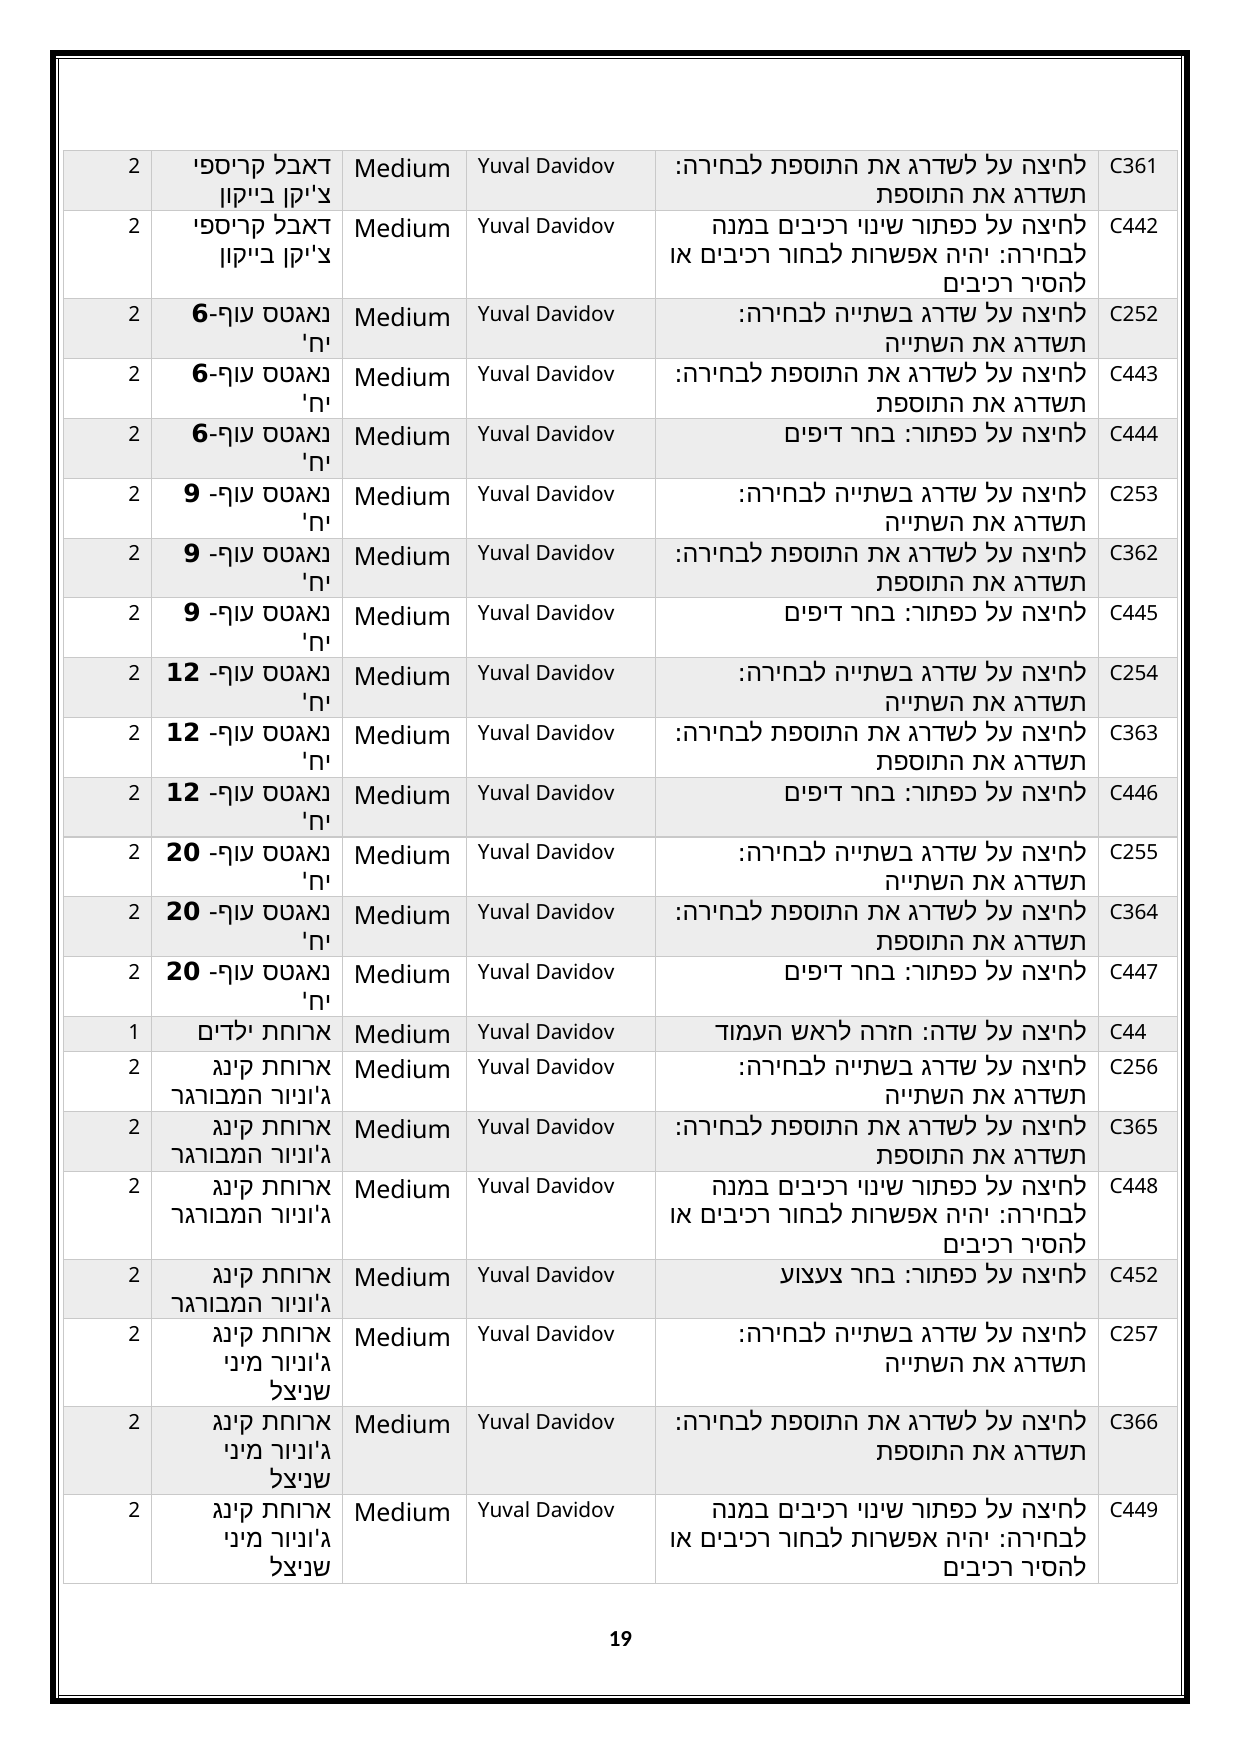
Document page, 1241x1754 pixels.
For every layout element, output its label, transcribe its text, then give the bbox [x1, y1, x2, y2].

table_cell לחיצה על שדרג בשתייה לבחירה: תשדרג את השתייה [656, 1052, 1098, 1111]
table_cell Medium [343, 1319, 466, 1406]
table_cell Yuval Davidov [467, 1172, 655, 1259]
table_cell Yuval Davidov [467, 479, 655, 537]
table_cell נאגטס עוף- 20 יח' [152, 838, 342, 896]
table_cell ארוחת קינג ג'וניור המבורגר [152, 1172, 342, 1259]
table_cell C446 [1099, 778, 1177, 836]
table_cell לחיצה על שדה: חזרה לראש העמוד [656, 1017, 1098, 1051]
table_cell Yuval Davidov [467, 211, 655, 298]
table_cell Medium [343, 1172, 466, 1259]
table_cell Yuval Davidov [467, 1017, 655, 1051]
table_cell לחיצה על לשדרג את התוספת לבחירה: תשדרג את התוספת [656, 359, 1098, 418]
table_cell נאגטס עוף- 9 יח' [152, 598, 342, 657]
table_cell Yuval Davidov [467, 419, 655, 478]
table_cell C253 [1099, 479, 1177, 537]
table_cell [656, 211, 1098, 298]
table_cell C254 [1099, 658, 1177, 717]
table_cell 2 [64, 778, 151, 836]
table_cell 2 [64, 1407, 151, 1494]
table_cell נאגטס עוף-6 יח' [152, 299, 342, 358]
table_cell 2 [64, 1172, 151, 1259]
table_cell Medium [343, 1260, 466, 1318]
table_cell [152, 151, 342, 210]
table_cell C362 [1099, 539, 1177, 597]
table_cell C255 [1099, 838, 1177, 896]
table_cell C452 [1099, 1260, 1177, 1318]
table_cell Medium [343, 211, 466, 298]
table_cell Medium [343, 598, 466, 657]
table_cell 2 [64, 539, 151, 597]
table_cell C448 [1099, 1172, 1177, 1259]
table_cell C44 [1099, 1017, 1177, 1051]
table_cell Yuval Davidov [467, 838, 655, 896]
table_cell לחיצה על כפתור: בחר דיפים [656, 419, 1098, 478]
table_cell C445 [1099, 598, 1177, 657]
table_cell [152, 1495, 342, 1583]
table_cell Yuval Davidov [467, 1260, 655, 1318]
table_cell נאגטס עוף- 9 יח' [152, 539, 342, 597]
table_cell לחיצה על שדרג בשתייה לבחירה: תשדרג את השתייה [656, 838, 1098, 896]
table_cell 2 [64, 598, 151, 657]
table_cell Medium [343, 539, 466, 597]
table_cell Yuval Davidov [467, 718, 655, 777]
table_cell C361 [1099, 151, 1177, 210]
table_cell 2 [64, 718, 151, 777]
table_cell לחיצה על לשדרג את התוספת לבחירה: תשדרג את התוספת [656, 151, 1098, 210]
table_cell ארוחת קינג ג'וניור המבורגר [152, 1052, 342, 1111]
table_cell 2 [64, 1495, 151, 1583]
table_cell Medium [343, 1052, 466, 1111]
table_cell C363 [1099, 718, 1177, 777]
table_cell נאגטס עוף- 20 יח' [152, 897, 342, 956]
table_cell Yuval Davidov [467, 1495, 655, 1583]
table_cell Yuval Davidov [467, 598, 655, 657]
table_cell 2 [64, 211, 151, 298]
table_cell לחיצה על שדרג בשתייה לבחירה: תשדרג את השתייה [656, 299, 1098, 358]
table_cell לחיצה על לשדרג את התוספת לבחירה: תשדרג את התוספת [656, 718, 1098, 777]
table_cell נאגטס עוף- 12 יח' [152, 658, 342, 717]
table_cell Yuval Davidov [467, 957, 655, 1016]
table_cell לחיצה על כפתור: בחר דיפים [656, 957, 1098, 1016]
table_cell לחיצה על שדרג בשתייה לבחירה: תשדרג את השתייה [656, 1319, 1098, 1406]
table_cell Medium [343, 718, 466, 777]
table_cell C442 [1099, 211, 1177, 298]
table_cell Medium [343, 1112, 466, 1171]
table_cell 2 [64, 1260, 151, 1318]
table_cell לחיצה על לשדרג את התוספת לבחירה: תשדרג את התוספת [656, 1112, 1098, 1171]
table_cell Yuval Davidov [467, 1052, 655, 1111]
table_cell נאגטס עוף- 12 יח' [152, 718, 342, 777]
table_cell 2 [64, 897, 151, 956]
table_cell ארוחת קינג ג'וניור המבורגר [152, 1260, 342, 1318]
table_cell 2 [64, 957, 151, 1016]
table_cell C364 [1099, 897, 1177, 956]
table_cell לחיצה על לשדרג את התוספת לבחירה: תשדרג את התוספת [656, 1407, 1098, 1494]
table_cell Medium [343, 658, 466, 717]
table_cell C447 [1099, 957, 1177, 1016]
table_cell Yuval Davidov [467, 897, 655, 956]
table_cell לחיצה על כפתור שינוי רכיבים במנה לבחירה: יהיה אפשרות לבחור רכיבים או להסיר רכיבים [656, 1495, 1098, 1583]
table_cell Yuval Davidov [467, 539, 655, 597]
table_cell C444 [1099, 419, 1177, 478]
table_cell Medium [343, 838, 466, 896]
table_cell ארוחת קינג ג'וניור המבורגר [152, 1112, 342, 1171]
table_cell Medium [343, 897, 466, 956]
table_cell 2 [64, 1319, 151, 1406]
table_cell נאגטס עוף-6 יח' [152, 419, 342, 478]
table_cell Medium [343, 151, 466, 210]
table_cell C257 [1099, 1319, 1177, 1406]
table_cell נאגטס עוף- 20 יח' [152, 957, 342, 1016]
table_cell Medium [343, 419, 466, 478]
table_cell נאגטס עוף- 9 יח' [152, 479, 342, 537]
table_cell 2 [64, 838, 151, 896]
table_cell Medium [343, 1495, 466, 1583]
table_cell ארוחת ילדים [152, 1017, 342, 1051]
table_cell Yuval Davidov [467, 1407, 655, 1494]
table_cell 2 [64, 359, 151, 418]
table_cell Yuval Davidov [467, 1112, 655, 1171]
table_cell Yuval Davidov [467, 151, 655, 210]
table_cell C449 [1099, 1495, 1177, 1583]
table_cell Medium [343, 359, 466, 418]
table_cell לחיצה על כפתור: בחר דיפים [656, 778, 1098, 836]
table_cell 2 [64, 419, 151, 478]
table_cell לחיצה על כפתור: בחר דיפים [656, 598, 1098, 657]
table_cell 2 [64, 299, 151, 358]
table_cell לחיצה על לשדרג את התוספת לבחירה: תשדרג את התוספת [656, 539, 1098, 597]
table_cell 2 [64, 658, 151, 717]
table_cell לחיצה על כפתור: בחר צעצוע [656, 1260, 1098, 1318]
table_cell C365 [1099, 1112, 1177, 1171]
table_cell Medium [343, 479, 466, 537]
table_cell Yuval Davidov [467, 299, 655, 358]
table_cell 2 [64, 1112, 151, 1171]
table_cell ארוחת קינג ג'וניור מיני שניצל [152, 1319, 342, 1406]
table_cell לחיצה על שדרג בשתייה לבחירה: תשדרג את השתייה [656, 658, 1098, 717]
table_cell Yuval Davidov [467, 658, 655, 717]
table_cell Medium [343, 957, 466, 1016]
table_cell Medium [343, 1407, 466, 1494]
table_cell C366 [1099, 1407, 1177, 1494]
table_cell 2 [64, 151, 151, 210]
table_cell ארוחת קינג ג'וניור מיני שניצל [152, 1407, 342, 1494]
table_cell C443 [1099, 359, 1177, 418]
table_cell C256 [1099, 1052, 1177, 1111]
table_cell 2 [64, 1052, 151, 1111]
table_cell Yuval Davidov [467, 778, 655, 836]
table_cell 2 [64, 479, 151, 537]
table_cell Yuval Davidov [467, 359, 655, 418]
table_cell לחיצה על שדרג בשתייה לבחירה: תשדרג את השתייה [656, 479, 1098, 537]
table_cell Medium [343, 1017, 466, 1051]
table_cell C252 [1099, 299, 1177, 358]
table_cell נאגטס עוף- 12 יח' [152, 778, 342, 836]
table_cell 1 [64, 1017, 151, 1051]
table_cell Medium [343, 299, 466, 358]
table_cell דאבל קריספי צ'יקן בייקון [152, 211, 342, 298]
table_cell לחיצה על כפתור שינוי רכיבים במנה לבחירה: יהיה אפשרות לבחור רכיבים או להסיר רכיבים [656, 1172, 1098, 1259]
table_cell Medium [343, 778, 466, 836]
table_cell נאגטס עוף-6 יח' [152, 359, 342, 418]
table_cell לחיצה על לשדרג את התוספת לבחירה: תשדרג את התוספת [656, 897, 1098, 956]
table_cell Yuval Davidov [467, 1319, 655, 1406]
